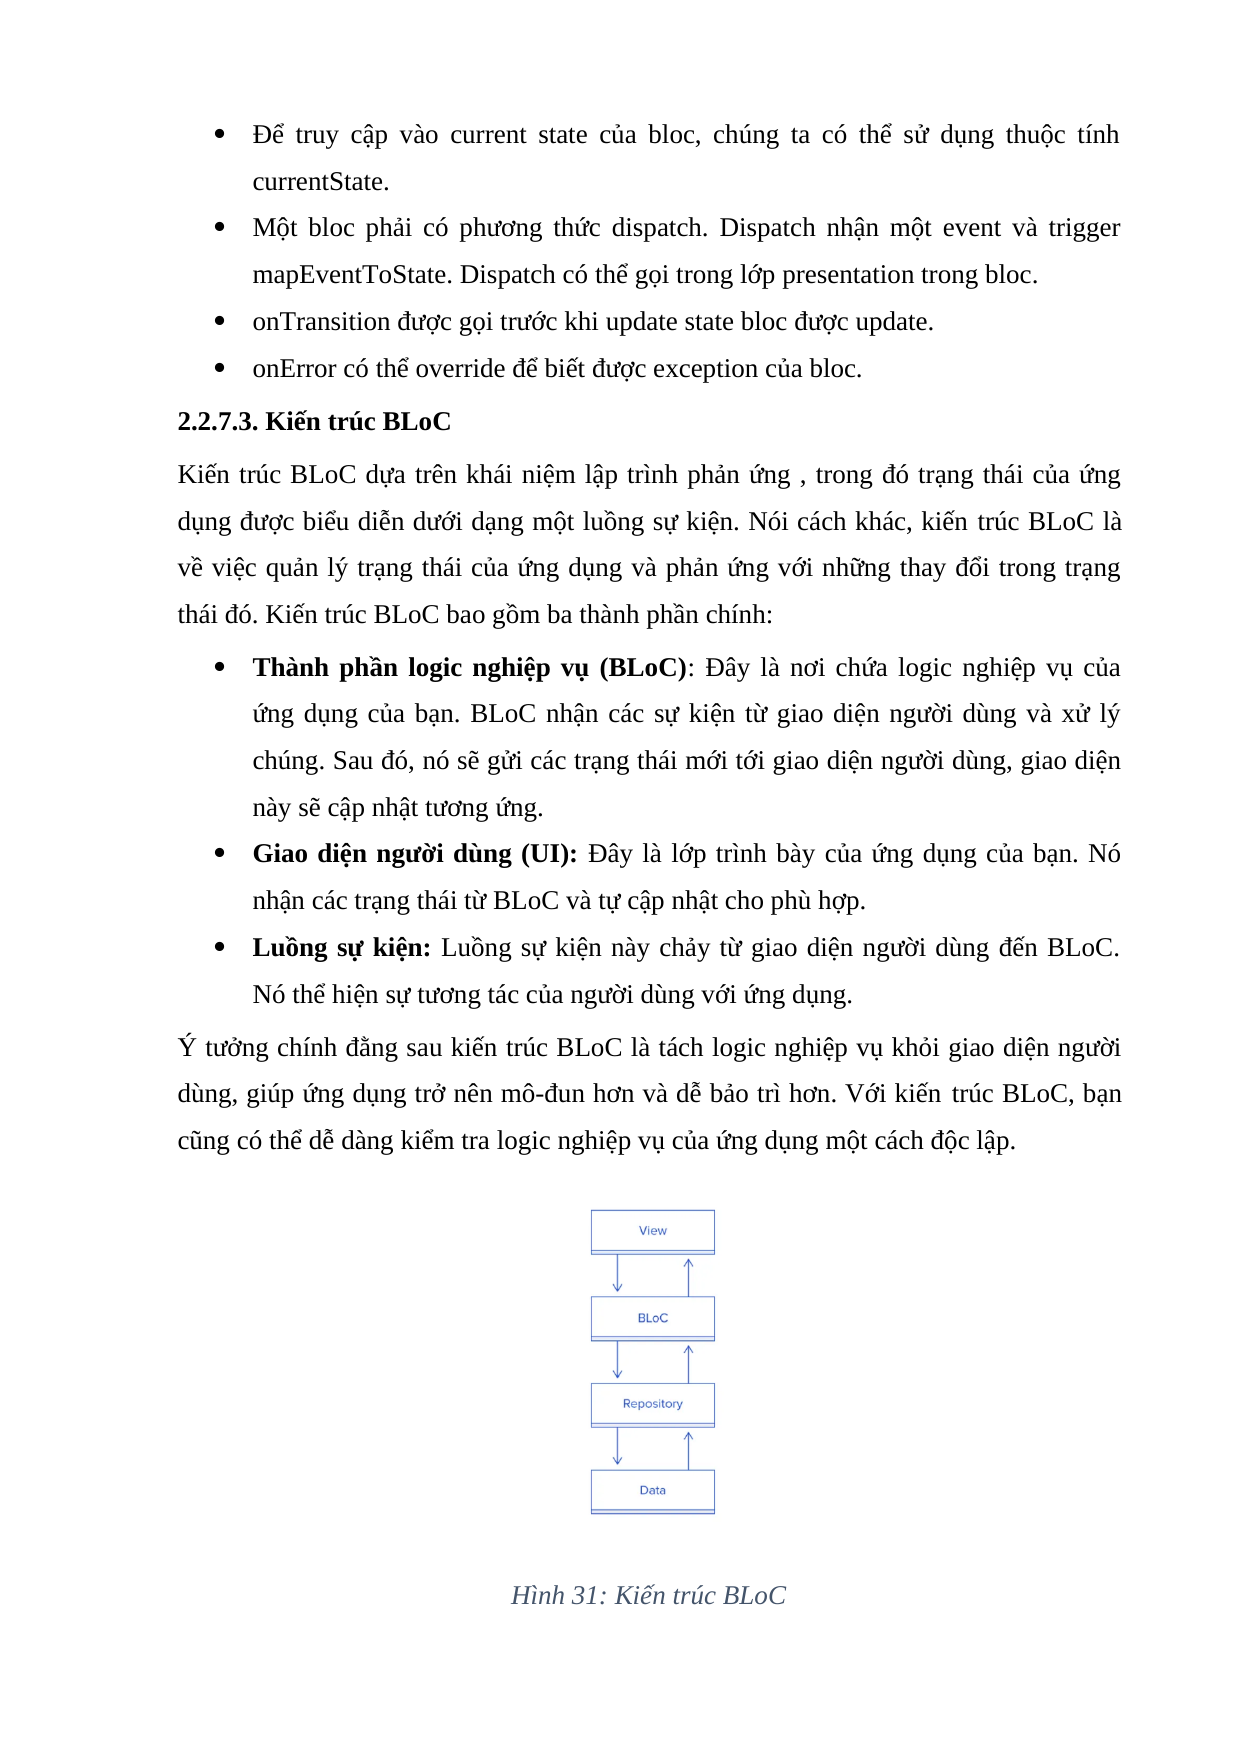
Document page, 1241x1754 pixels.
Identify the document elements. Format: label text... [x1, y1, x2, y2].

text Kiến trúc BLoC dựa trên khái niệm lập trình phản ứng , trong đó trạng thái của ứng dụng được biểu diễn dưới dạng một luồng sự kiện. Nói cách khác, kiến ​​trúc BLoC là về việc quản lý trạng thái của ứng dụng và phản ứng với những thay đổi trong trạng thái đó. Kiến trúc BLoC bao gồm ba thành phần chính: [177, 458, 1122, 629]
list Luồng sự kiện: Luồng sự kiện này chảy từ giao diện người dùng đến BLoC. Nó thể hiện sự tương tác của người dùng với ứng dụng. [215, 931, 1122, 1009]
list Để truy cập vào current state của bloc, chúng ta có thể sử dụng thuộc tính currentState. [215, 118, 1122, 196]
list onTransition được gọi trước khi update state bloc được update. [215, 305, 1122, 336]
text Hình 31: Kiến trúc BLoC [177, 1579, 1122, 1610]
text 2.2.7.3. Kiến trúc BLoC [177, 405, 1122, 436]
text Ý tưởng chính đằng sau kiến ​​trúc BLoC là tách logic nghiệp vụ khỏi giao diện người dùng, giúp ứng dụng trở nên mô-đun hơn và dễ bảo trì hơn. Với kiến ​​trúc BLoC, bạn cũng có thể dễ dàng kiểm tra logic nghiệp vụ của ứng dụng một cách độc lập. [177, 1031, 1122, 1155]
list onError có thể override để biết được exception của bloc. [215, 352, 1122, 383]
list Thành phần logic nghiệp vụ (BLoC): Đây là nơi chứa logic nghiệp vụ của ứng dụng của bạn. BLoC nhận các sự kiện từ giao diện người dùng và xử lý chúng. Sau đó, nó sẽ gửi các trạng thái mới tới giao diện người dùng, giao diện này sẽ cập nhật tương ứng. [215, 651, 1122, 822]
list Một bloc phải có phương thức dispatch. Dispatch nhận một event và trigger mapEventToState. Dispatch có thể gọi trong lớp presentation trong bloc. [215, 212, 1122, 289]
list Giao diện người dùng (UI): Đây là lớp trình bày của ứng dụng của bạn. Nó nhận các trạng thái từ BLoC và tự cập nhật cho phù hợp. [215, 838, 1122, 916]
picture [485, 1177, 814, 1557]
